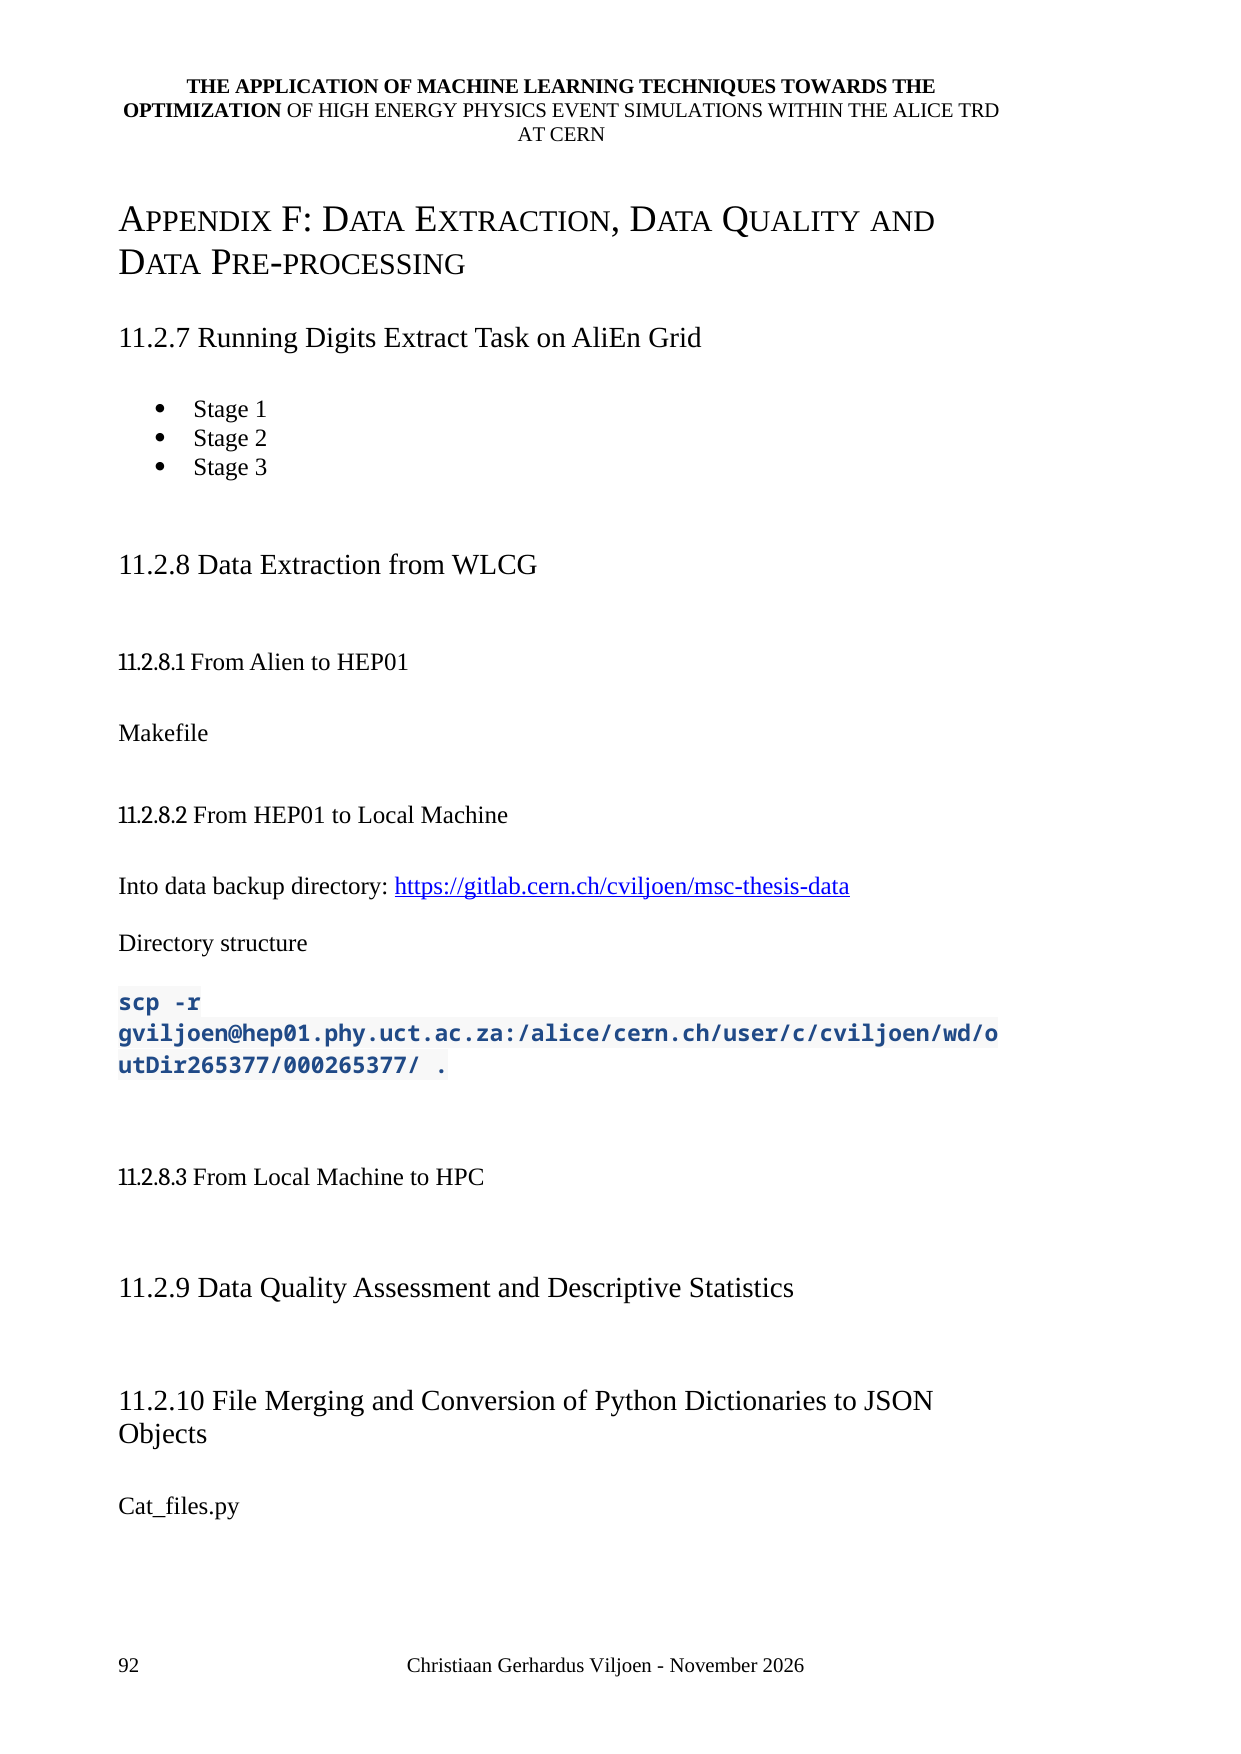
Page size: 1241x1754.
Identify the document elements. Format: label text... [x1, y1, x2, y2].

text Directory structure [118, 928, 1004, 957]
text Makefile [118, 718, 1004, 746]
text Into data backup directory: https://gitlab.cern.ch/cviljoen/msc-thesis-data [118, 871, 1004, 900]
subtitle Data Extraction from WLCG [118, 547, 1004, 581]
text Cat_files.py [118, 1491, 1004, 1520]
subtitle Running Digits Extract Task on AliEn Grid [118, 320, 1004, 353]
list Stage 3 [156, 452, 1004, 481]
subtitle From Alien to HEP01 [118, 647, 1004, 676]
list Stage 2 [156, 423, 1004, 452]
subtitle File Merging and Conversion of Python Dictionaries to JSON Objects [118, 1383, 1004, 1450]
subtitle From Local Machine to HPC [118, 1162, 1004, 1192]
subtitle Data Quality Assessment and Descriptive Statistics [118, 1271, 1004, 1304]
subtitle From HEP01 to Local Machine [118, 800, 1004, 830]
text scp -r gviljoen@hep01.phy.uct.ac.za:/alice/cern.ch/user/c/cviljoen/wd/outDir265377/000265377/ . [118, 986, 1004, 1080]
list Stage 1 [156, 394, 1004, 423]
subtitle Appendix F: Data Extraction, Data Quality and Data Pre-processing [118, 196, 1004, 282]
